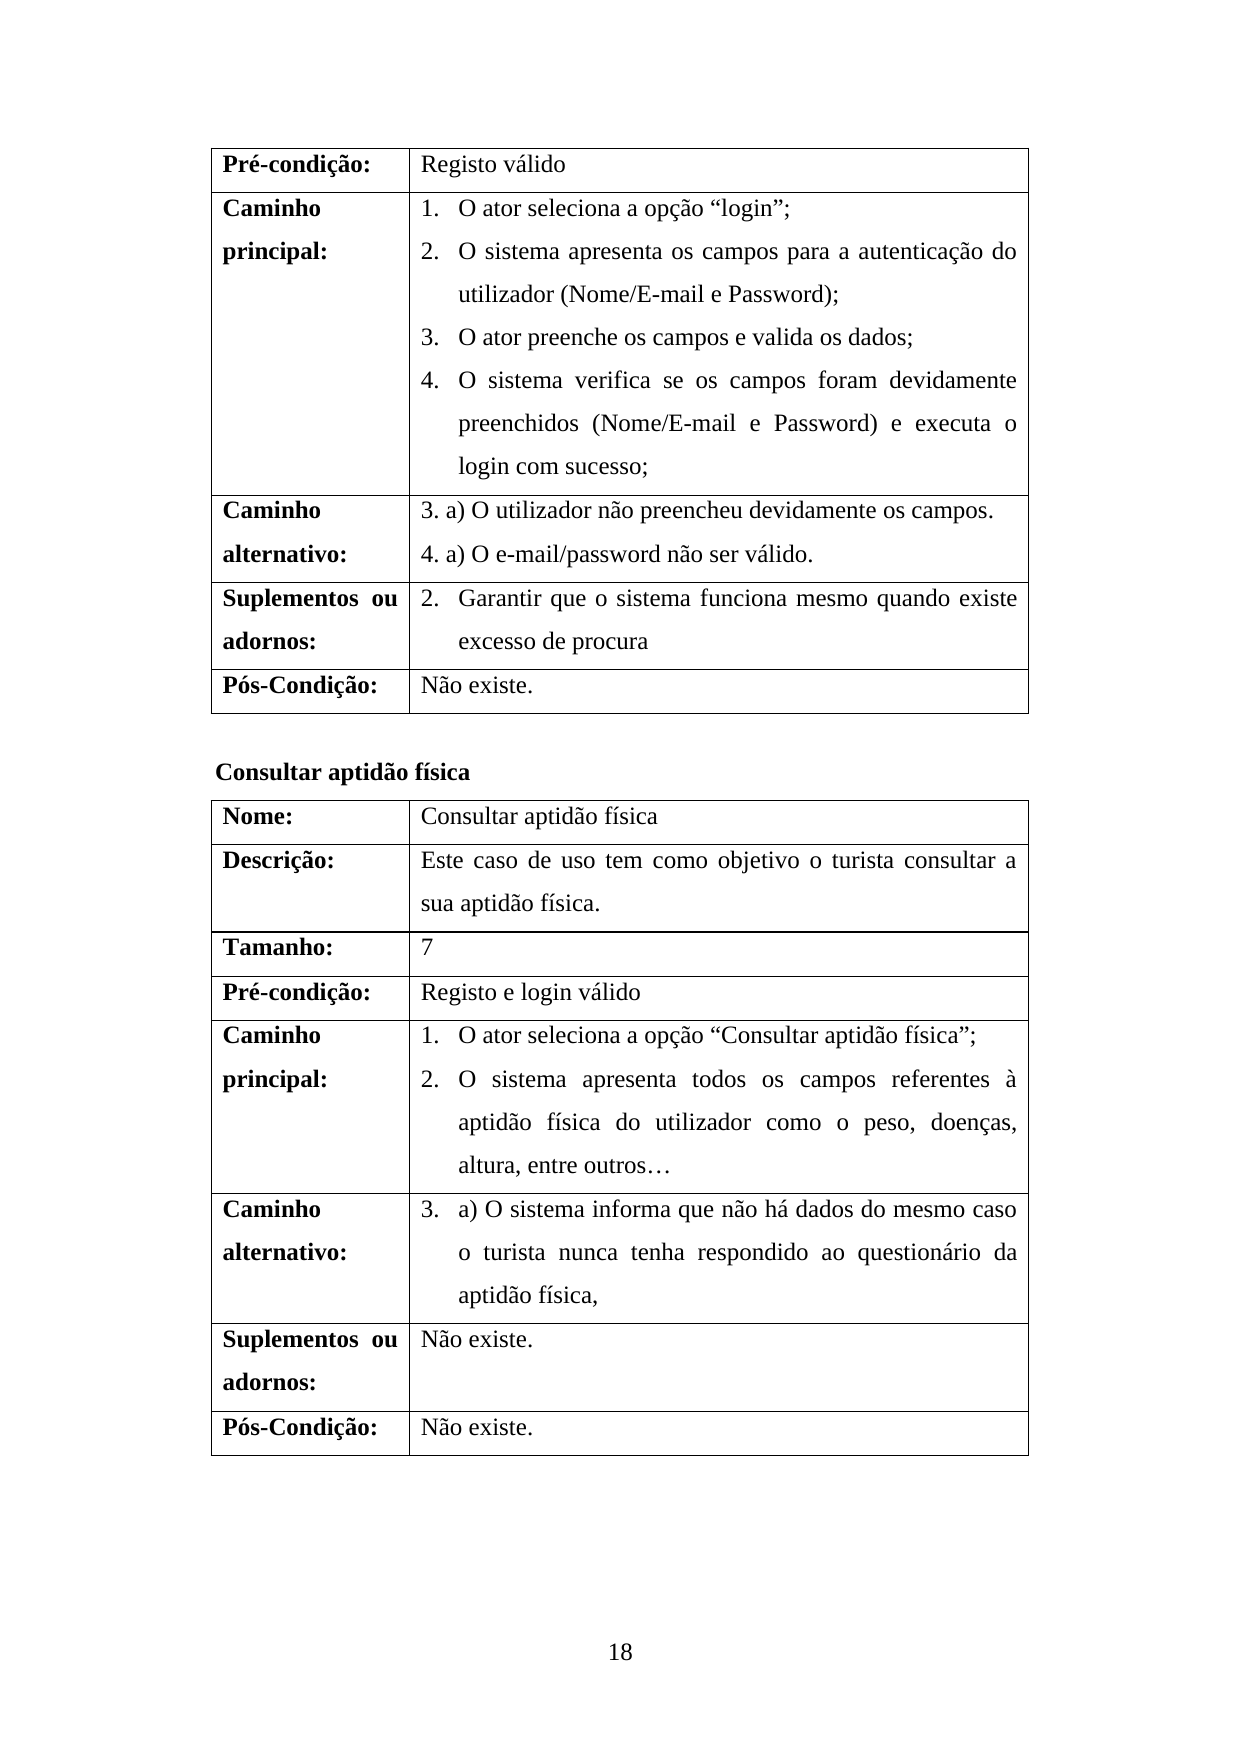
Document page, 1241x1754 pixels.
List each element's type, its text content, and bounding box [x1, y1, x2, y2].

table_cell Registo e login válido [410, 977, 1028, 1019]
table_cell Pré-condição: [212, 977, 409, 1019]
table_cell Garantir que o sistema funciona mesmo quando existe excesso de procura [410, 583, 1028, 669]
table_cell Pós-Condição: [212, 1412, 409, 1454]
table_cell Tamanho: [212, 933, 409, 976]
table_cell O ator seleciona a opção “login”; O sistema apresenta os campos para a autenticação do utilizador (Nome/E-mail e Password); O ator preenche os campos e valida os dados; O sistema verifica se os campos foram devidamente preenchidos (Nome/E-mail e Password) e executa o login com sucesso; [410, 193, 1028, 494]
table_cell Caminho principal: [212, 193, 409, 494]
table_cell Caminho alternativo: [212, 1194, 409, 1323]
table_cell Este caso de uso tem como objetivo o turista consultar a sua aptidão física. [410, 845, 1028, 931]
table_cell Pós-Condição: [212, 670, 409, 713]
table_cell Registo válido [410, 149, 1028, 192]
table_cell Pré-condição: [212, 149, 409, 192]
table_cell Suplementos ou adornos: [212, 1324, 409, 1411]
table_cell 7 [410, 933, 1028, 976]
table_cell Caminho principal: [212, 1021, 409, 1193]
table_cell Não existe. [410, 1412, 1028, 1454]
table_header Consultar aptidão física [410, 801, 1028, 844]
table_cell a) O sistema informa que não há dados do mesmo caso o turista nunca tenha respondido ao questionário da aptidão física, [410, 1194, 1028, 1323]
table_cell Não existe. [410, 1324, 1028, 1411]
table_header Nome: [212, 801, 409, 844]
table_cell Caminho alternativo: [212, 496, 409, 582]
table_cell Descrição: [212, 845, 409, 931]
text Consultar aptidão física [215, 757, 1063, 786]
table_cell O ator seleciona a opção “Consultar aptidão física”; O sistema apresenta todos os campos referentes à aptidão física do utilizador como o peso, doenças, altura, entre outros… [410, 1021, 1028, 1193]
table_cell Suplementos ou adornos: [212, 583, 409, 669]
table_cell Não existe. [410, 670, 1028, 713]
table_cell 3. a) O utilizador não preencheu devidamente os campos. 4. a) O e-mail/password não ser válido. [410, 496, 1028, 582]
